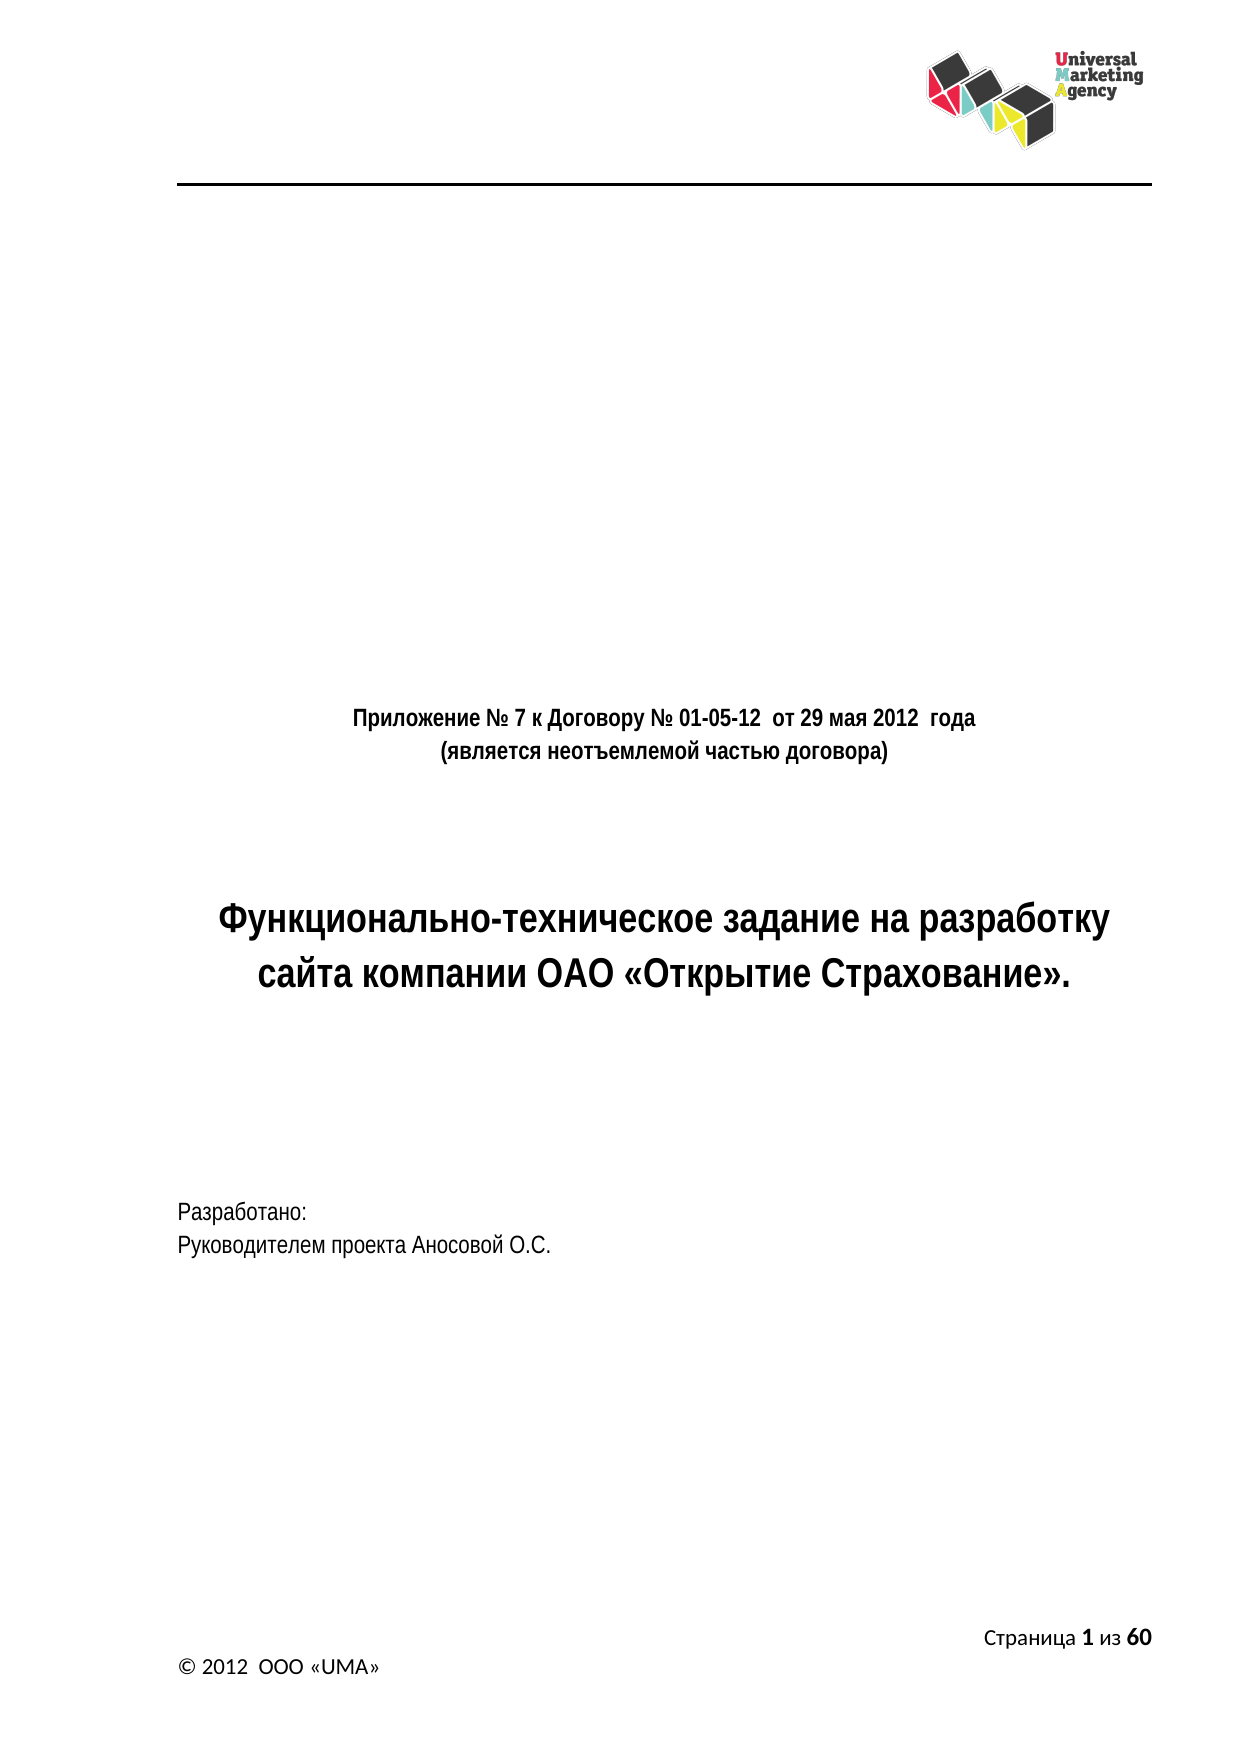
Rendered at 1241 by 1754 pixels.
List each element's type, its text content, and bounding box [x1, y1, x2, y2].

text (является неотъемлемой частью договора) [177, 736, 1152, 765]
text Функционально-техническое задание на разработку сайта компании ОАО «Открытие Страхование». [177, 893, 1152, 996]
picture [914, 11, 1152, 181]
text Руководителем проекта Аносовой О.С. [177, 1230, 1152, 1259]
text Разработано: [177, 1197, 1152, 1226]
text Приложение № 7 к Договору № 01-05-12 от 29 мая 2012 года [177, 703, 1152, 732]
